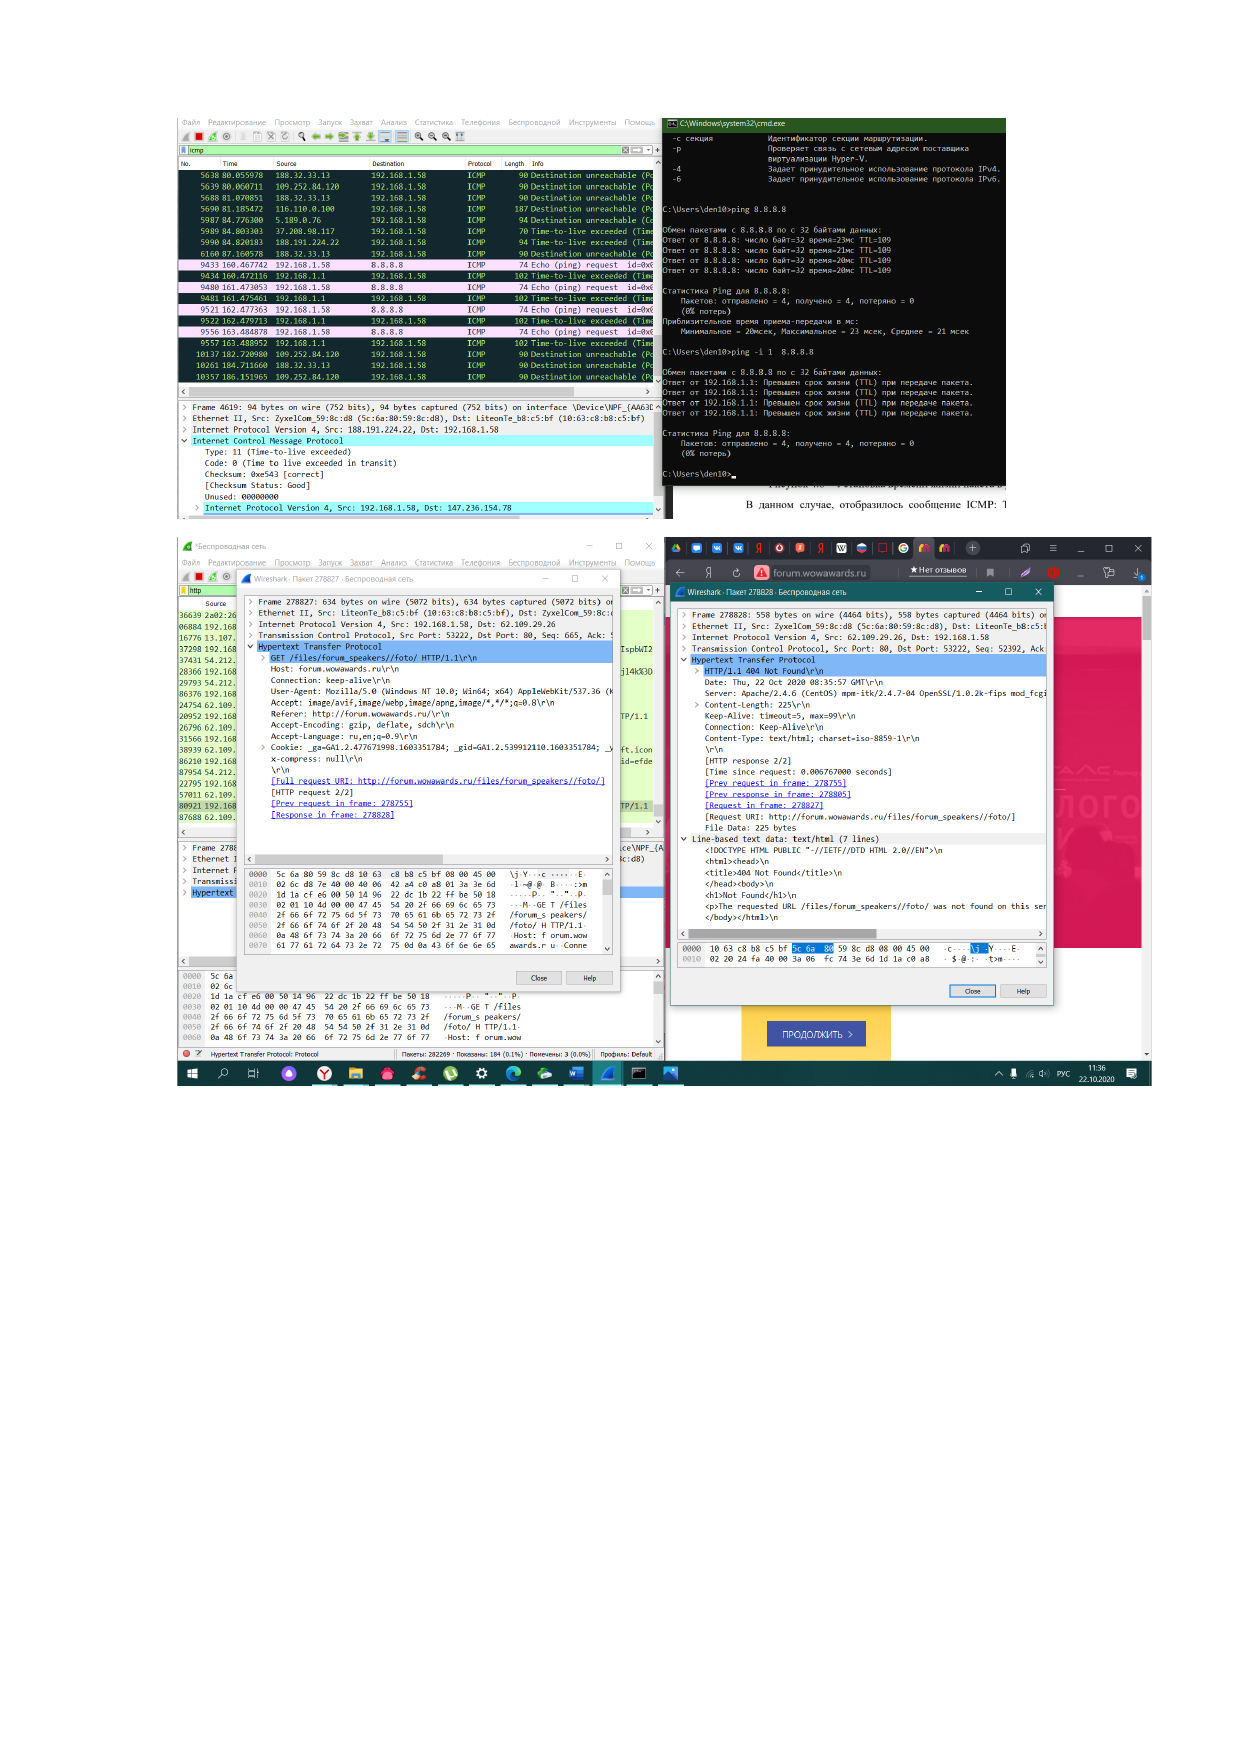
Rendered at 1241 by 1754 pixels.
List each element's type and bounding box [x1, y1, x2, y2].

picture [177, 118, 1006, 519]
picture [177, 537, 1152, 1086]
